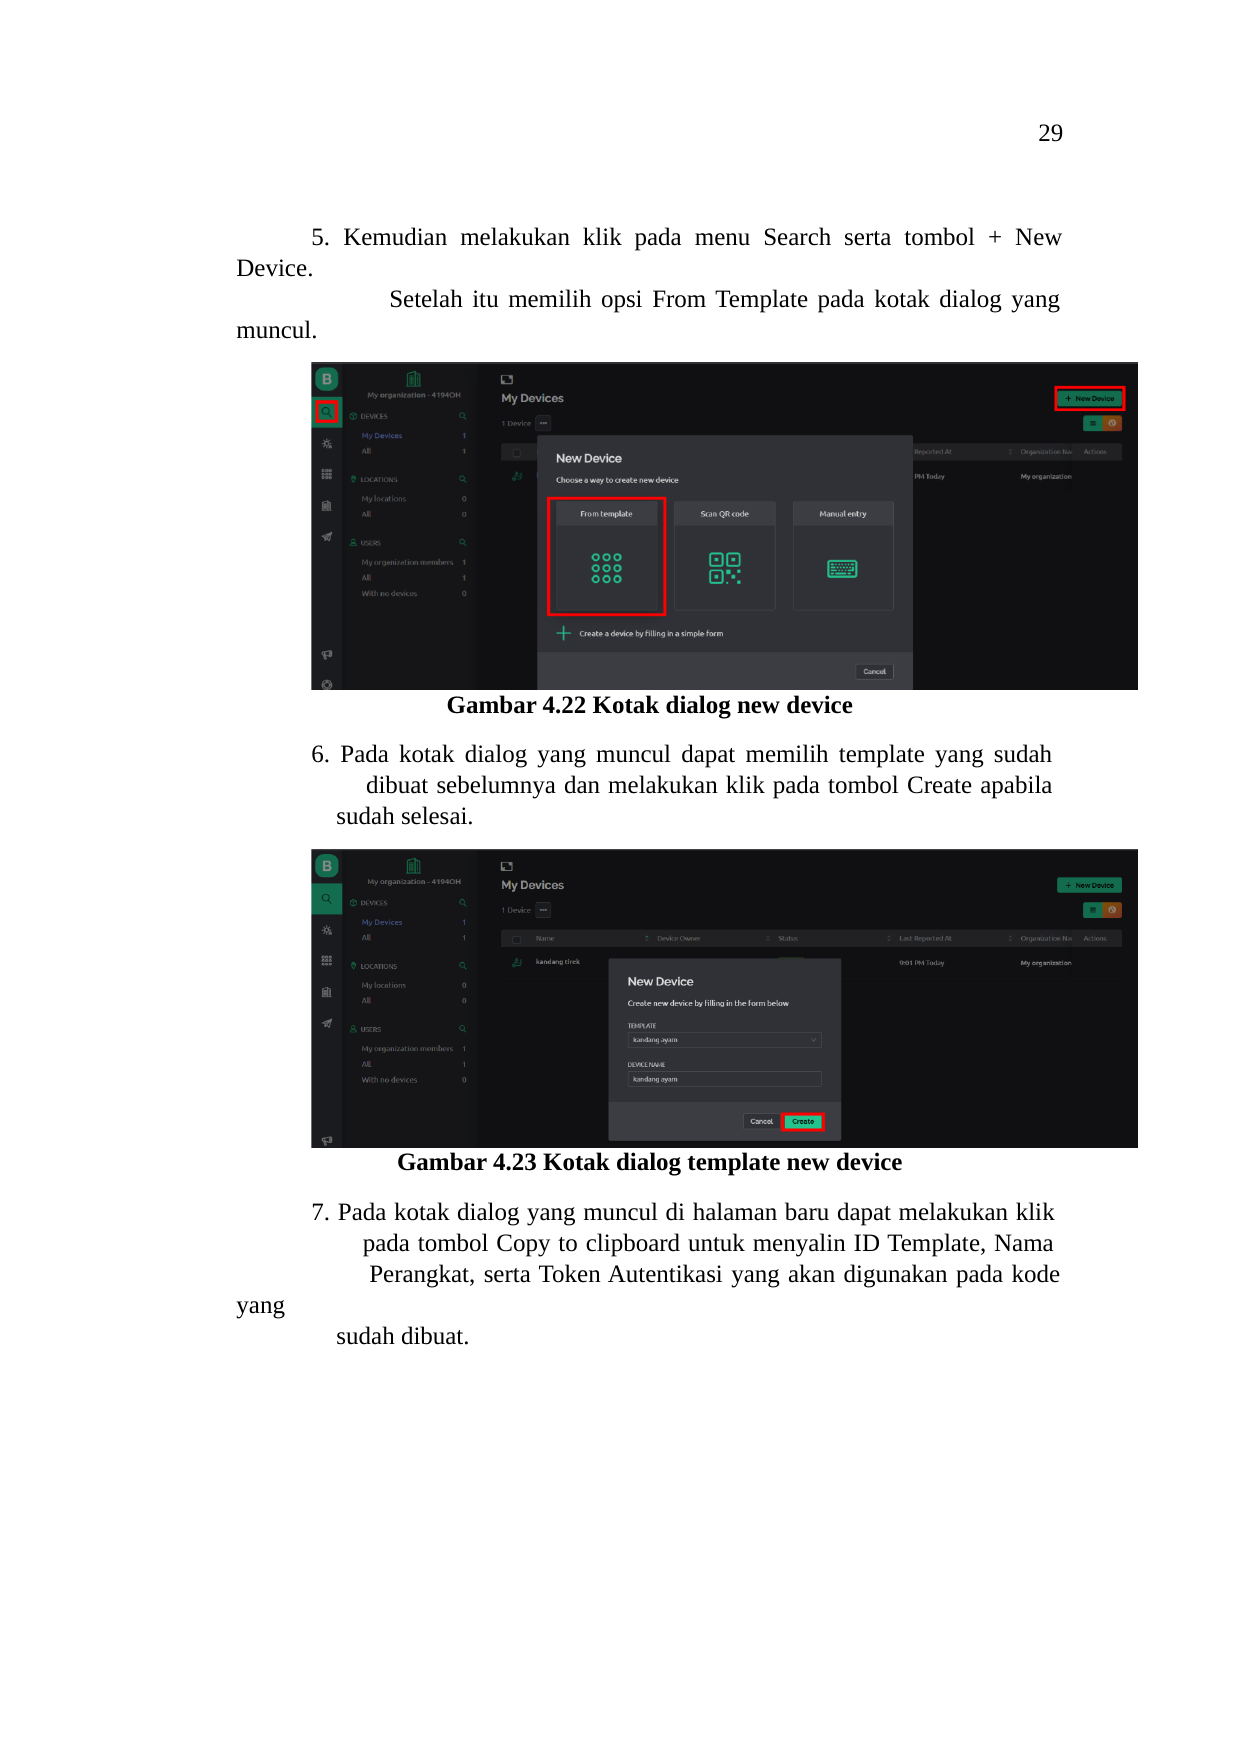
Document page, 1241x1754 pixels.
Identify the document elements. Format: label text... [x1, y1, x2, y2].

text 5. Kemudian melakukan klik pada menu Search serta tombol + New Device. Setelah itu memilih opsi From Template pada kotak dialog yang muncul. [236, 222, 1063, 344]
text 7. Pada kotak dialog yang muncul di halaman baru dapat melakukan klik pada tombol Copy to clipboard untuk menyalin ID Template, Nama Perangkat, serta Token Autentikasi yang akan digunakan pada kode yang sudah dibuat. [236, 1197, 1063, 1349]
text 6. Pada kotak dialog yang muncul dapat memilih template yang sudah dibuat sebelumnya dan melakukan klik pada tombol Create apabila sudah selesai. [236, 739, 1063, 830]
picture [311, 362, 1138, 690]
picture [311, 849, 1138, 1148]
